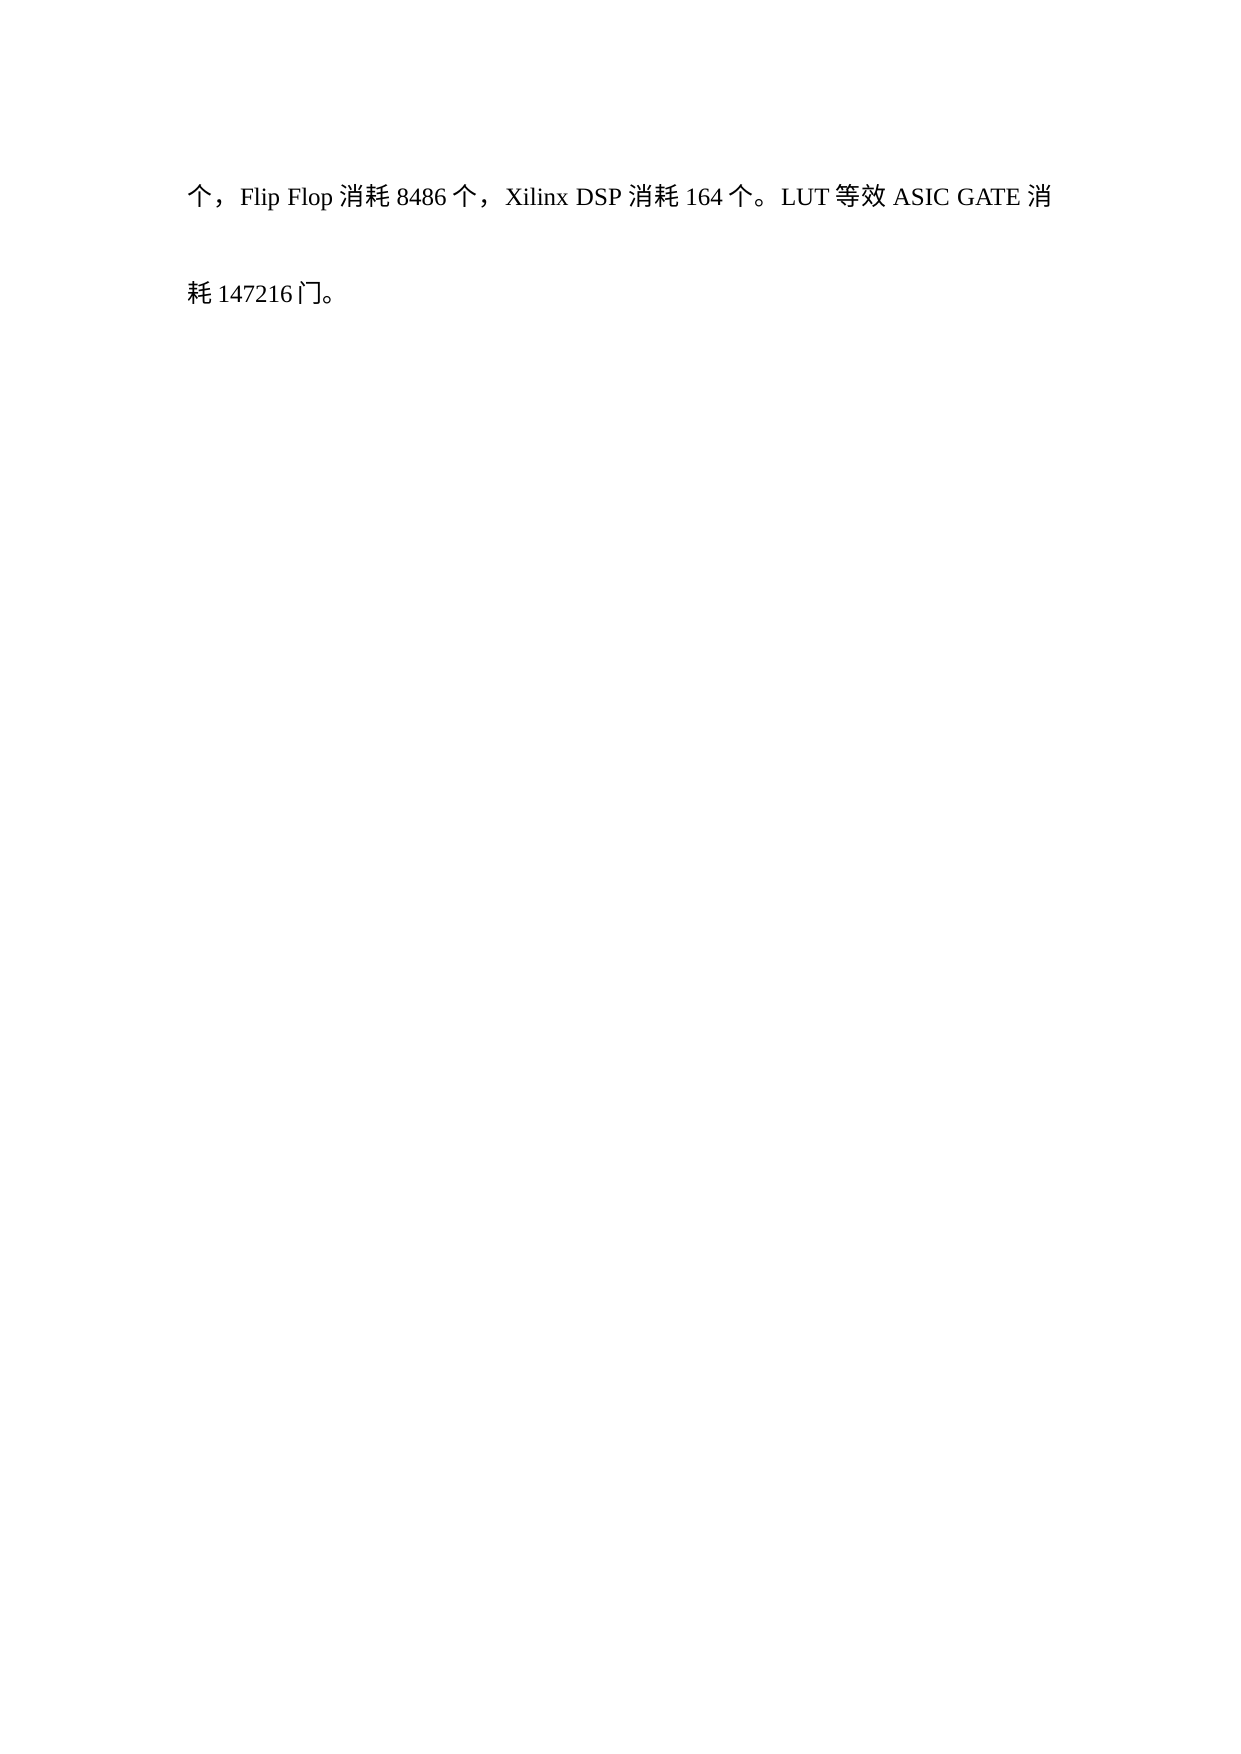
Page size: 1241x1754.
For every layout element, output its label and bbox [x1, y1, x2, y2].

text [187, 162, 1053, 324]
